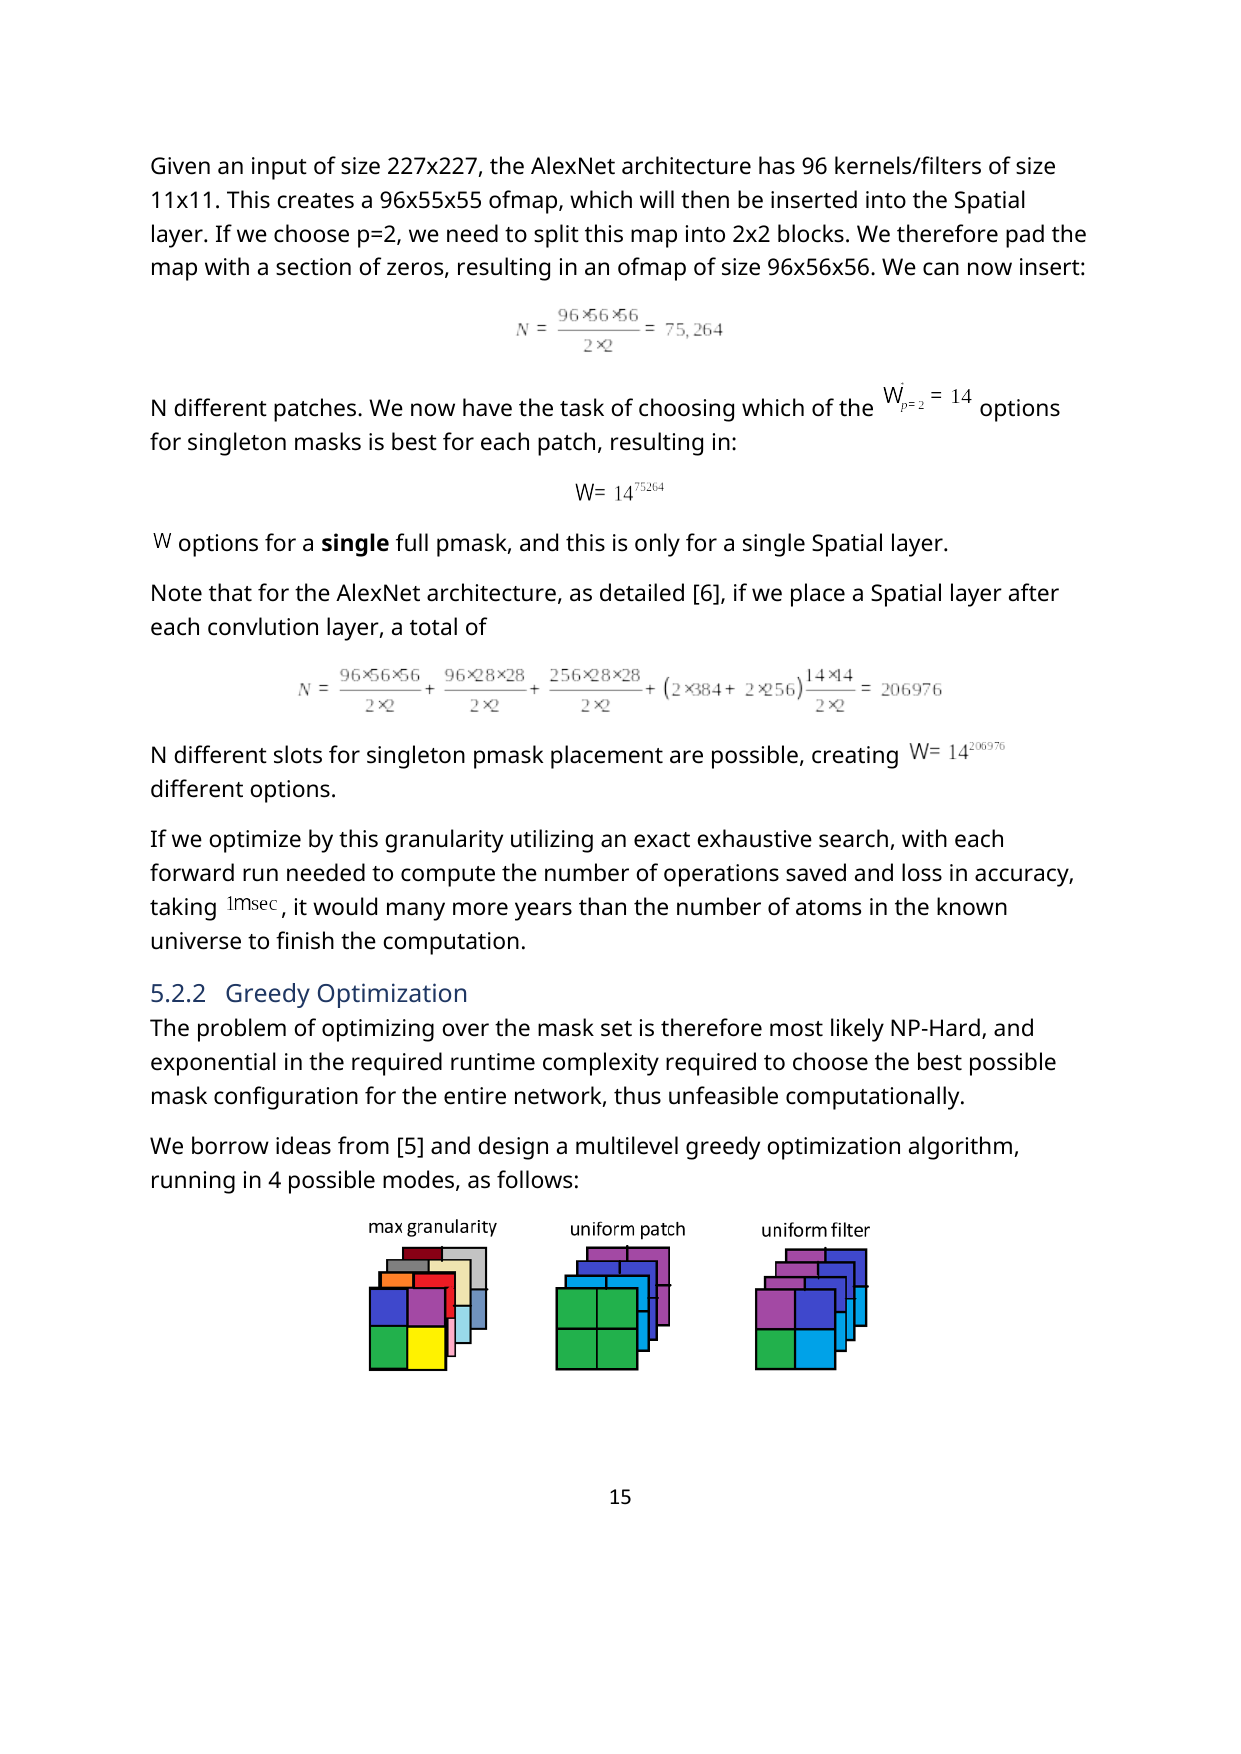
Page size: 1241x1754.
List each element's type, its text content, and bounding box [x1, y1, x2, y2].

text N different slots for singleton pmask placement are possible, creating different options. [150, 735, 1090, 804]
text options for a single full pmask, and this is only for a single Spatial layer. [150, 527, 1090, 558]
text We borrow ideas from and design a multilevel greedy optimization algorithm, running in 4 possible modes, as follows: [150, 1130, 1090, 1195]
text If we optimize by this granularity utilizing an exact exhaustive search, with each forward run needed to compute the number of operations saved and loss in accuracy, taking , it would many more years than the number of atoms in the known universe to finish the computation. [150, 823, 1090, 956]
text Given an input of size 227x227, the AlexNet architecture has 96 kernels/filters of size 11x11. This creates a 96x55x55 ofmap, which will then be inserted into the Spatial layer. If we choose p=2, we need to split this map into 2x2 blocks. We therefore pad the map with a section of zeros, resulting in an ofmap of size 96x56x56. We can now insert: [150, 150, 1090, 282]
text The problem of optimizing over the mask set is therefore most likely NP-Hard, and exponential in the required runtime complexity required to choose the best possible mask configuration for the entire network, thus unfeasible computationally. [150, 1012, 1090, 1111]
picture [339, 1214, 901, 1386]
subtitle Greedy Optimization [150, 975, 1090, 1009]
text N different patches. We now have the task of choosing which of the options for singleton masks is best for each patch, resulting in: [150, 376, 1090, 457]
text Note that for the AlexNet architecture, as detailed , if we place a Spatial layer after each convlution layer, a total of [150, 577, 1090, 642]
